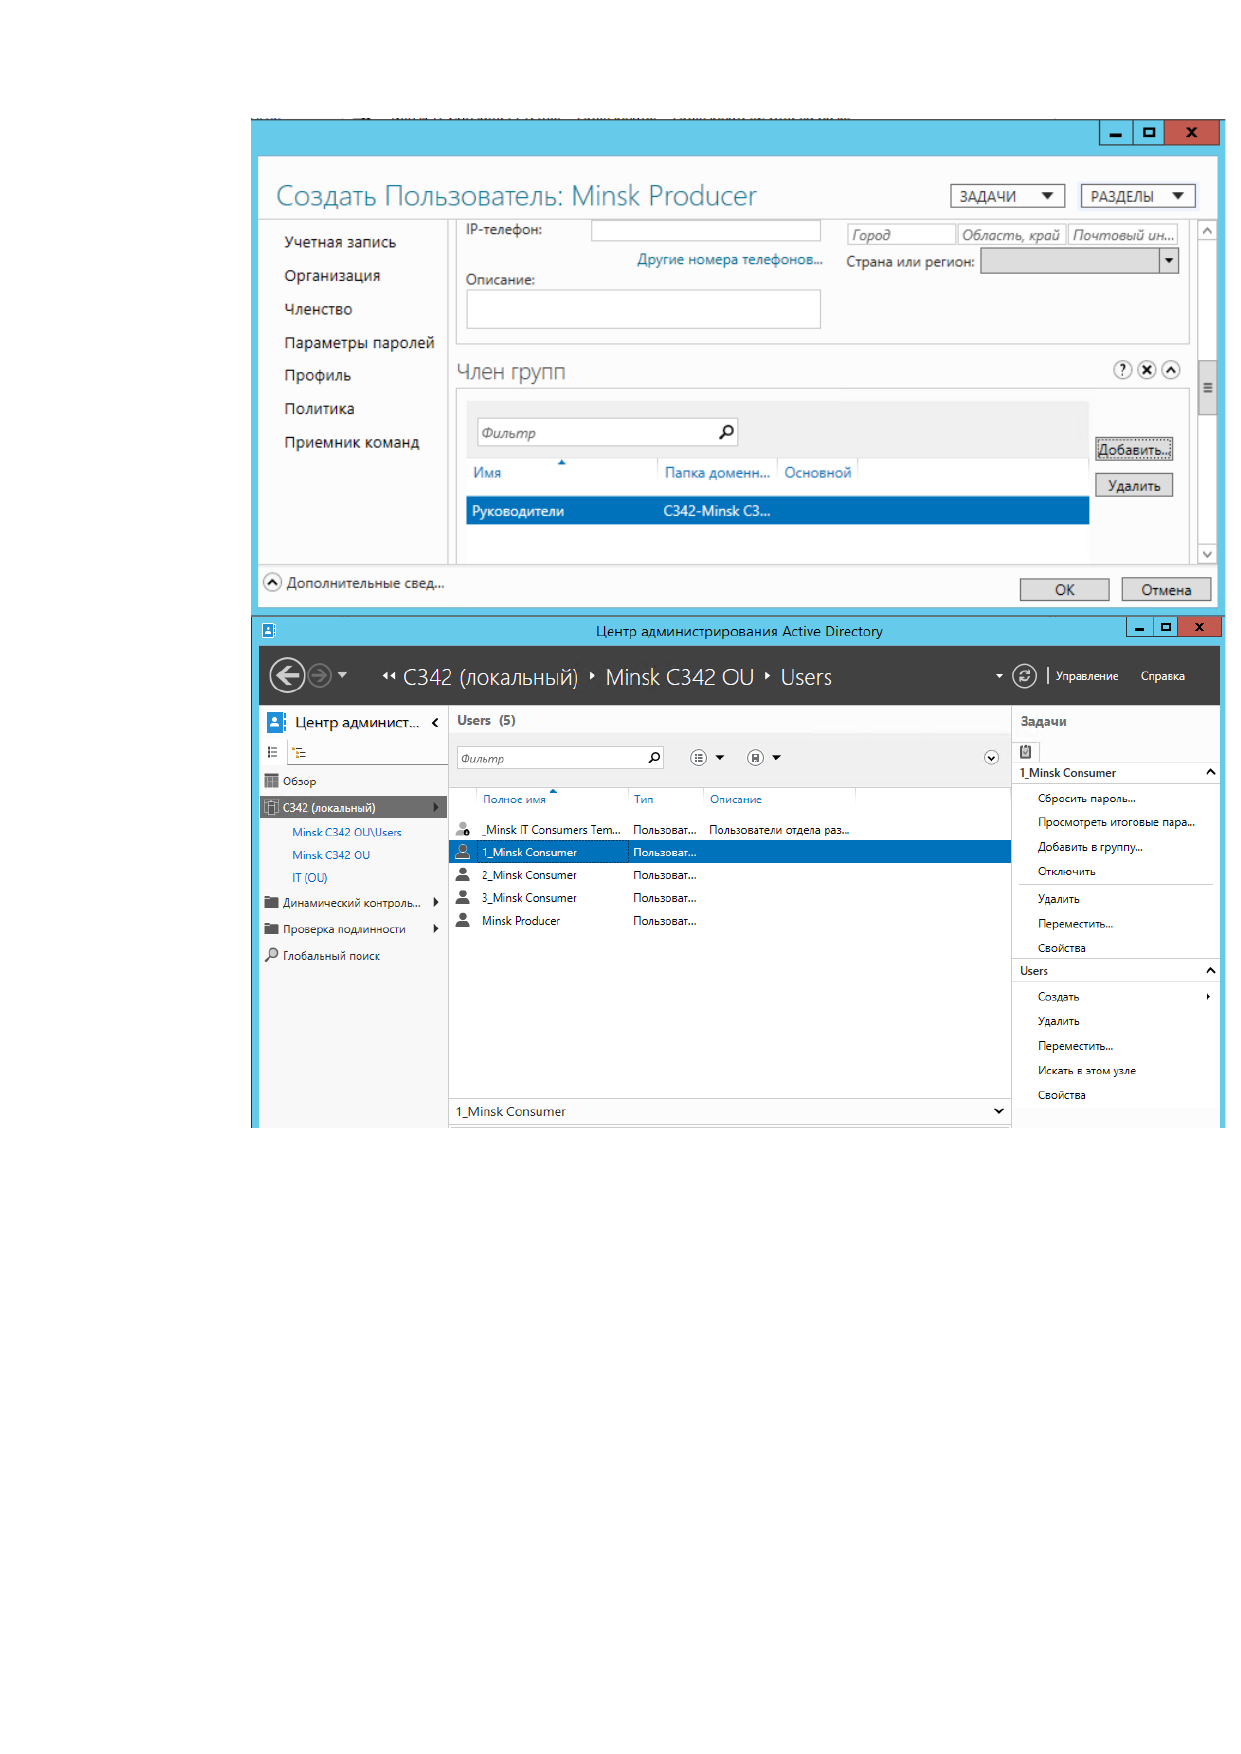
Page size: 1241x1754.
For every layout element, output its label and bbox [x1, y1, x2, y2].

picture [251, 118, 1226, 1128]
